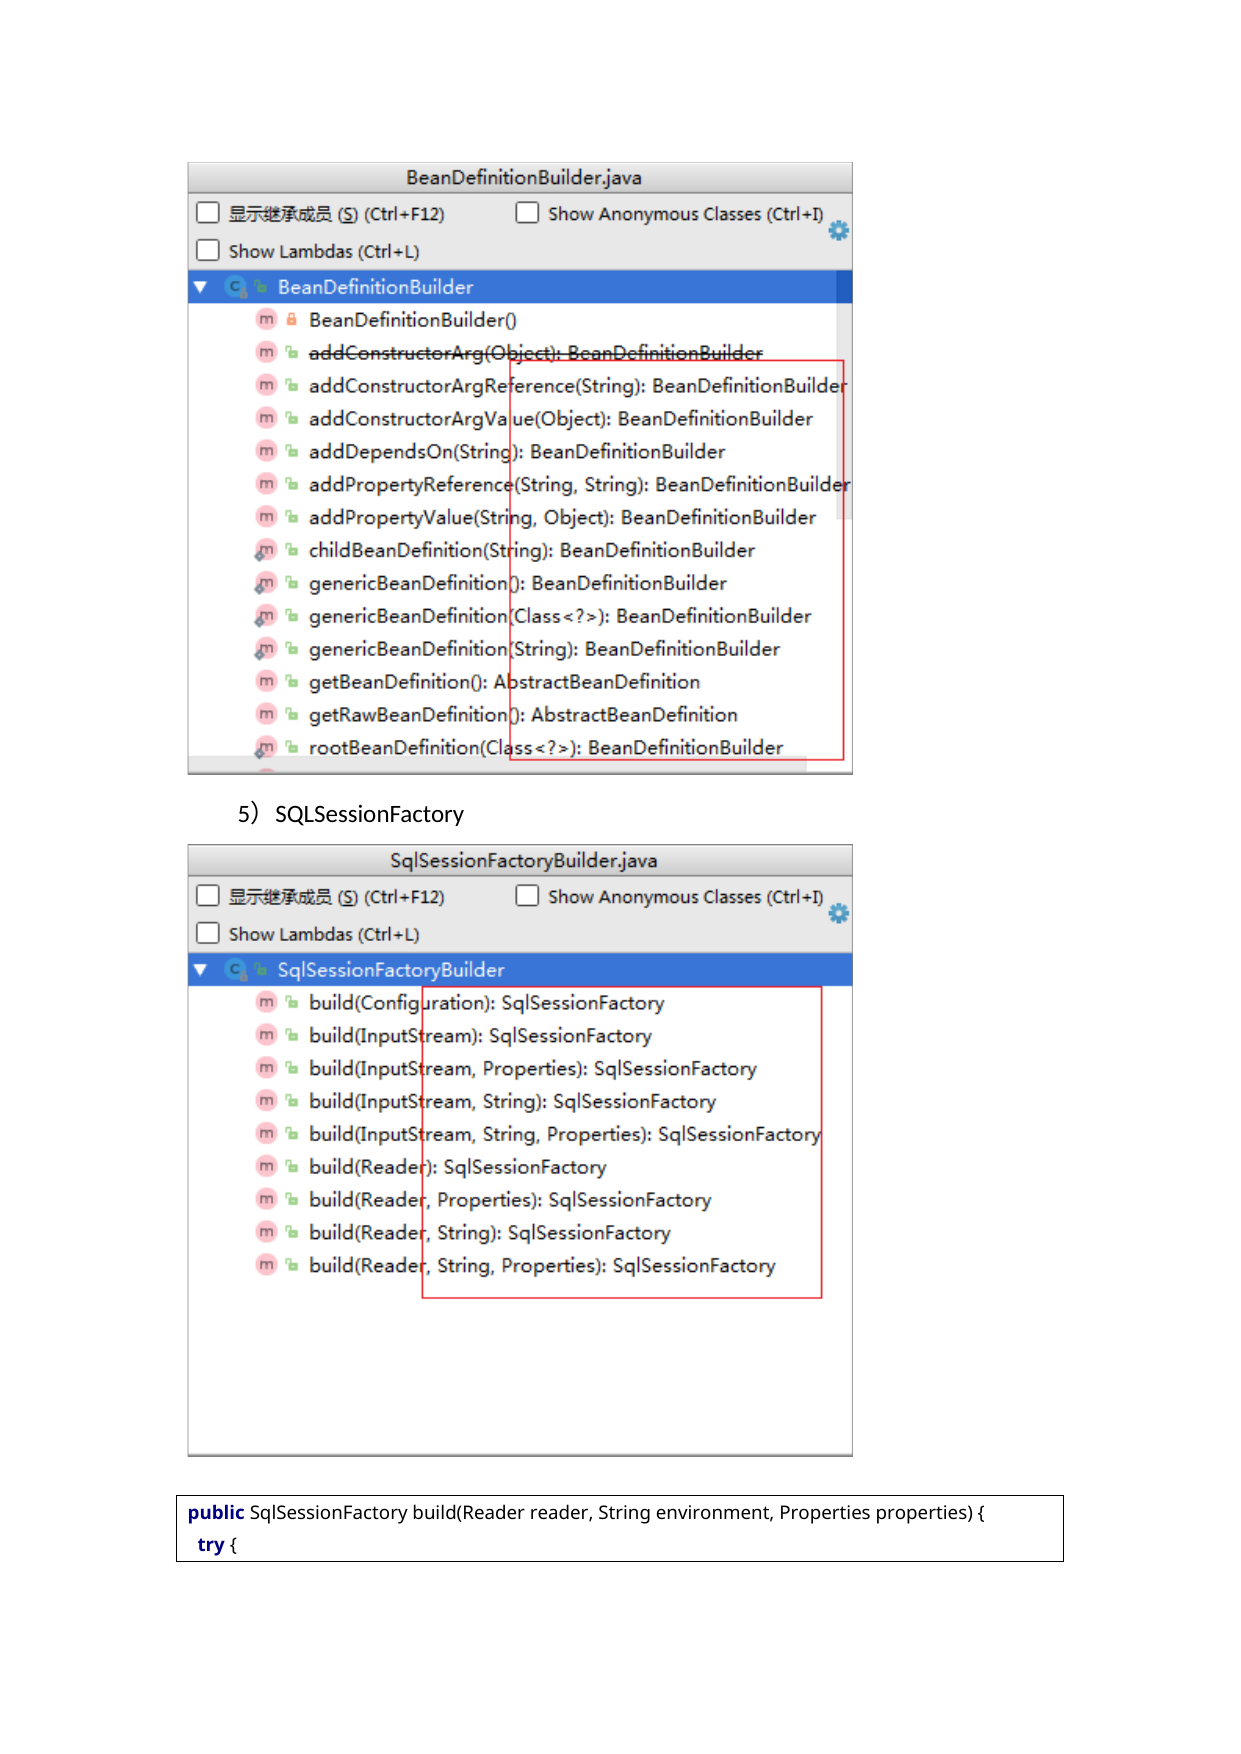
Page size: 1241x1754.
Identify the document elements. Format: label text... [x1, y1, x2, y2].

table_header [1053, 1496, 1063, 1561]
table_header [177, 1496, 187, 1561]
picture [187, 162, 853, 775]
picture [187, 844, 853, 1457]
list SQLSessionFactory [187, 779, 1053, 844]
